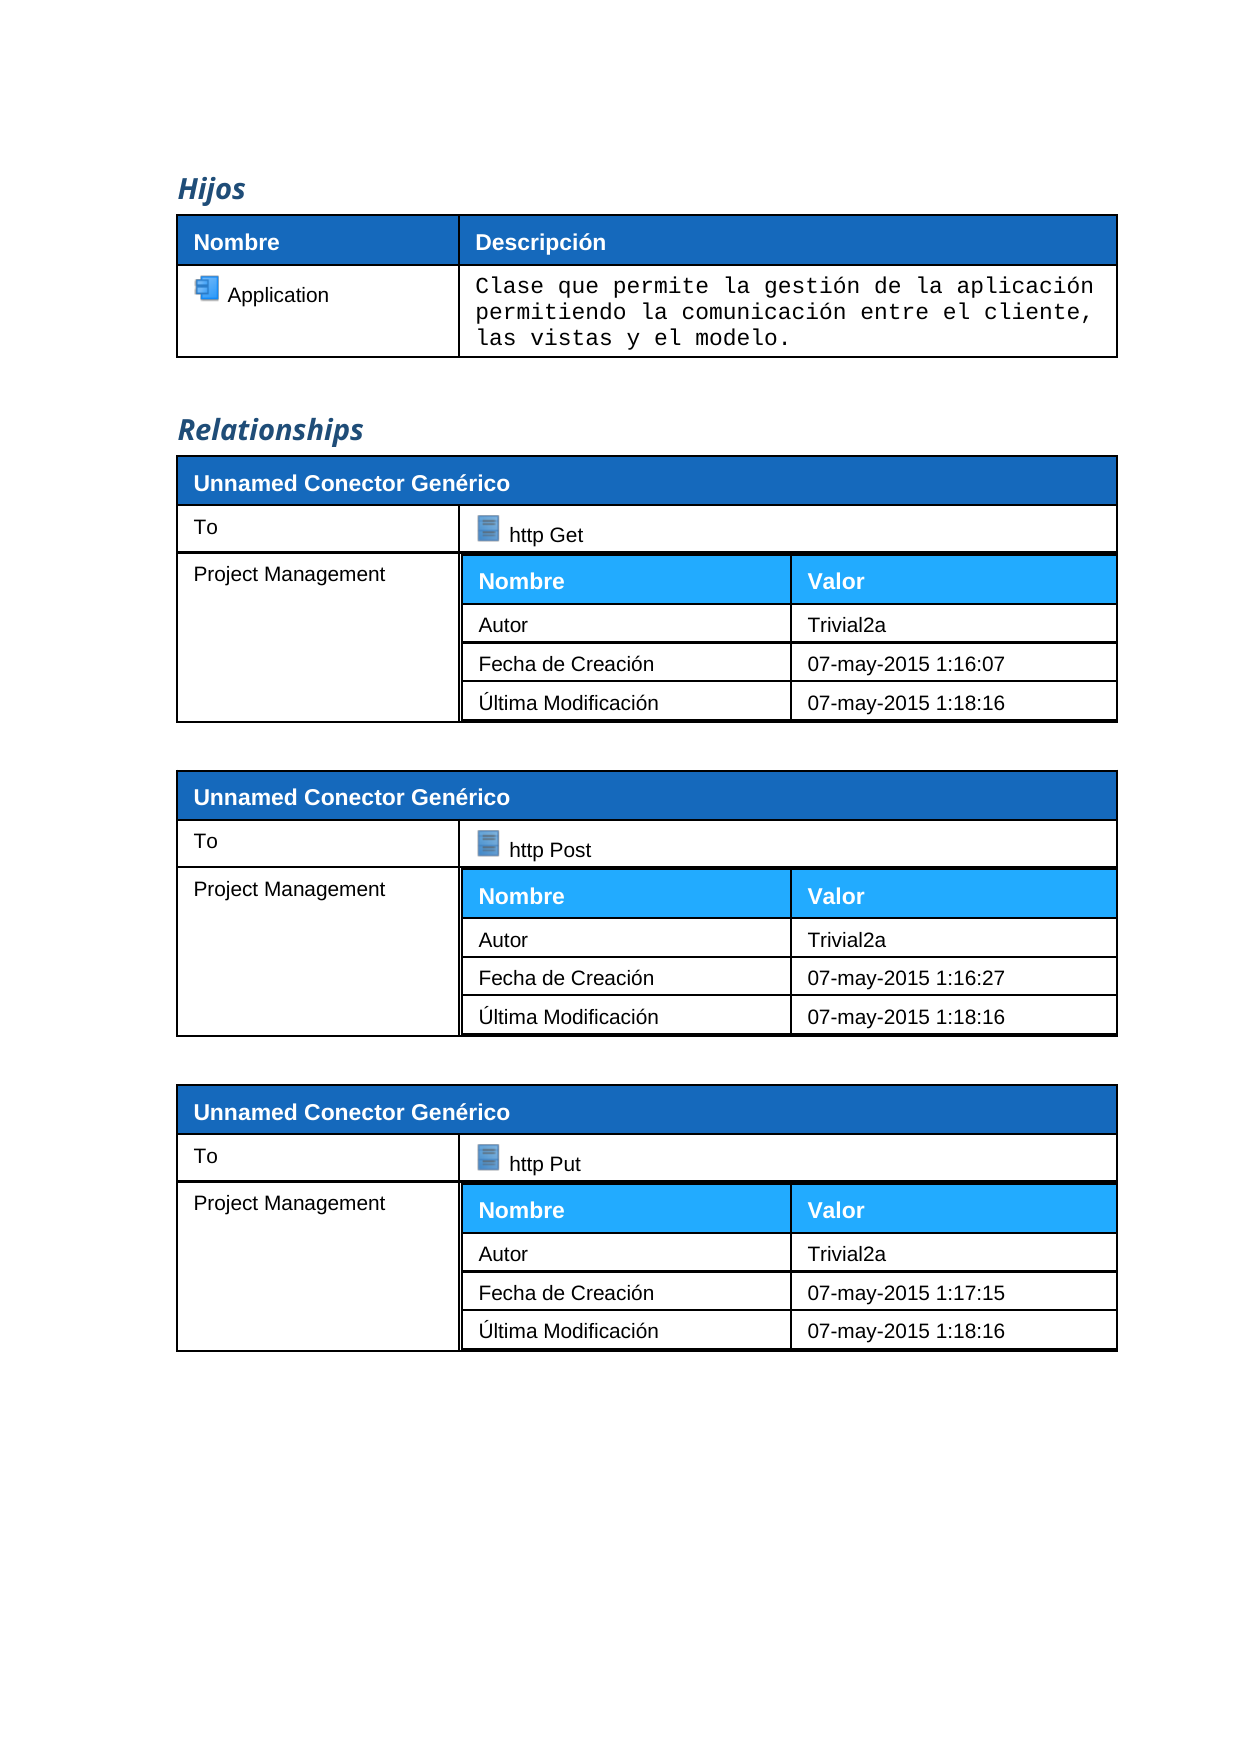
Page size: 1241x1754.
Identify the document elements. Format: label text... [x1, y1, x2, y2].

picture [475, 514, 504, 543]
table_cell To [178, 1135, 458, 1180]
picture [193, 274, 222, 303]
table_cell [463, 958, 790, 994]
subtitle Relationships [177, 409, 1063, 449]
table_cell [792, 1273, 1116, 1309]
table_cell http Post [460, 821, 1116, 866]
table_header Descripción [460, 216, 1116, 264]
table_cell http Put [460, 1135, 1116, 1180]
table_cell [463, 1311, 790, 1348]
table_cell [792, 1234, 1116, 1270]
table_cell Project Management [178, 868, 458, 1035]
table_header Unnamed Conector Genérico [178, 1086, 1116, 1133]
table_cell [792, 996, 1116, 1033]
table_cell [463, 644, 790, 680]
table_cell [463, 682, 790, 719]
table_cell [463, 996, 790, 1033]
table_cell [792, 605, 1116, 641]
picture [475, 829, 504, 858]
table_header Unnamed Conector Genérico [178, 772, 1116, 819]
table_cell Project Management [178, 554, 458, 721]
table_cell [792, 958, 1116, 994]
table_header Nombre [178, 216, 458, 264]
table_cell [792, 1311, 1116, 1348]
table_cell To [178, 821, 458, 866]
table_cell [463, 919, 790, 956]
table_header Unnamed Conector Genérico [178, 457, 1116, 504]
table_cell [792, 919, 1116, 956]
table_cell Clase que permite la gestión de la aplicación permitiendo la comunicación entre el cliente, las vistas y el modelo. [460, 266, 1116, 356]
table_cell To [178, 506, 458, 551]
table_cell [463, 1273, 790, 1309]
subtitle Hijos [177, 168, 1063, 208]
table_cell Application [178, 266, 458, 356]
table_cell http Get [460, 506, 1116, 551]
picture [475, 1143, 504, 1172]
table_cell Project Management [178, 1183, 458, 1349]
table_cell [463, 605, 790, 641]
table_cell [792, 644, 1116, 680]
table_cell [792, 682, 1116, 719]
table_cell [463, 1234, 790, 1270]
